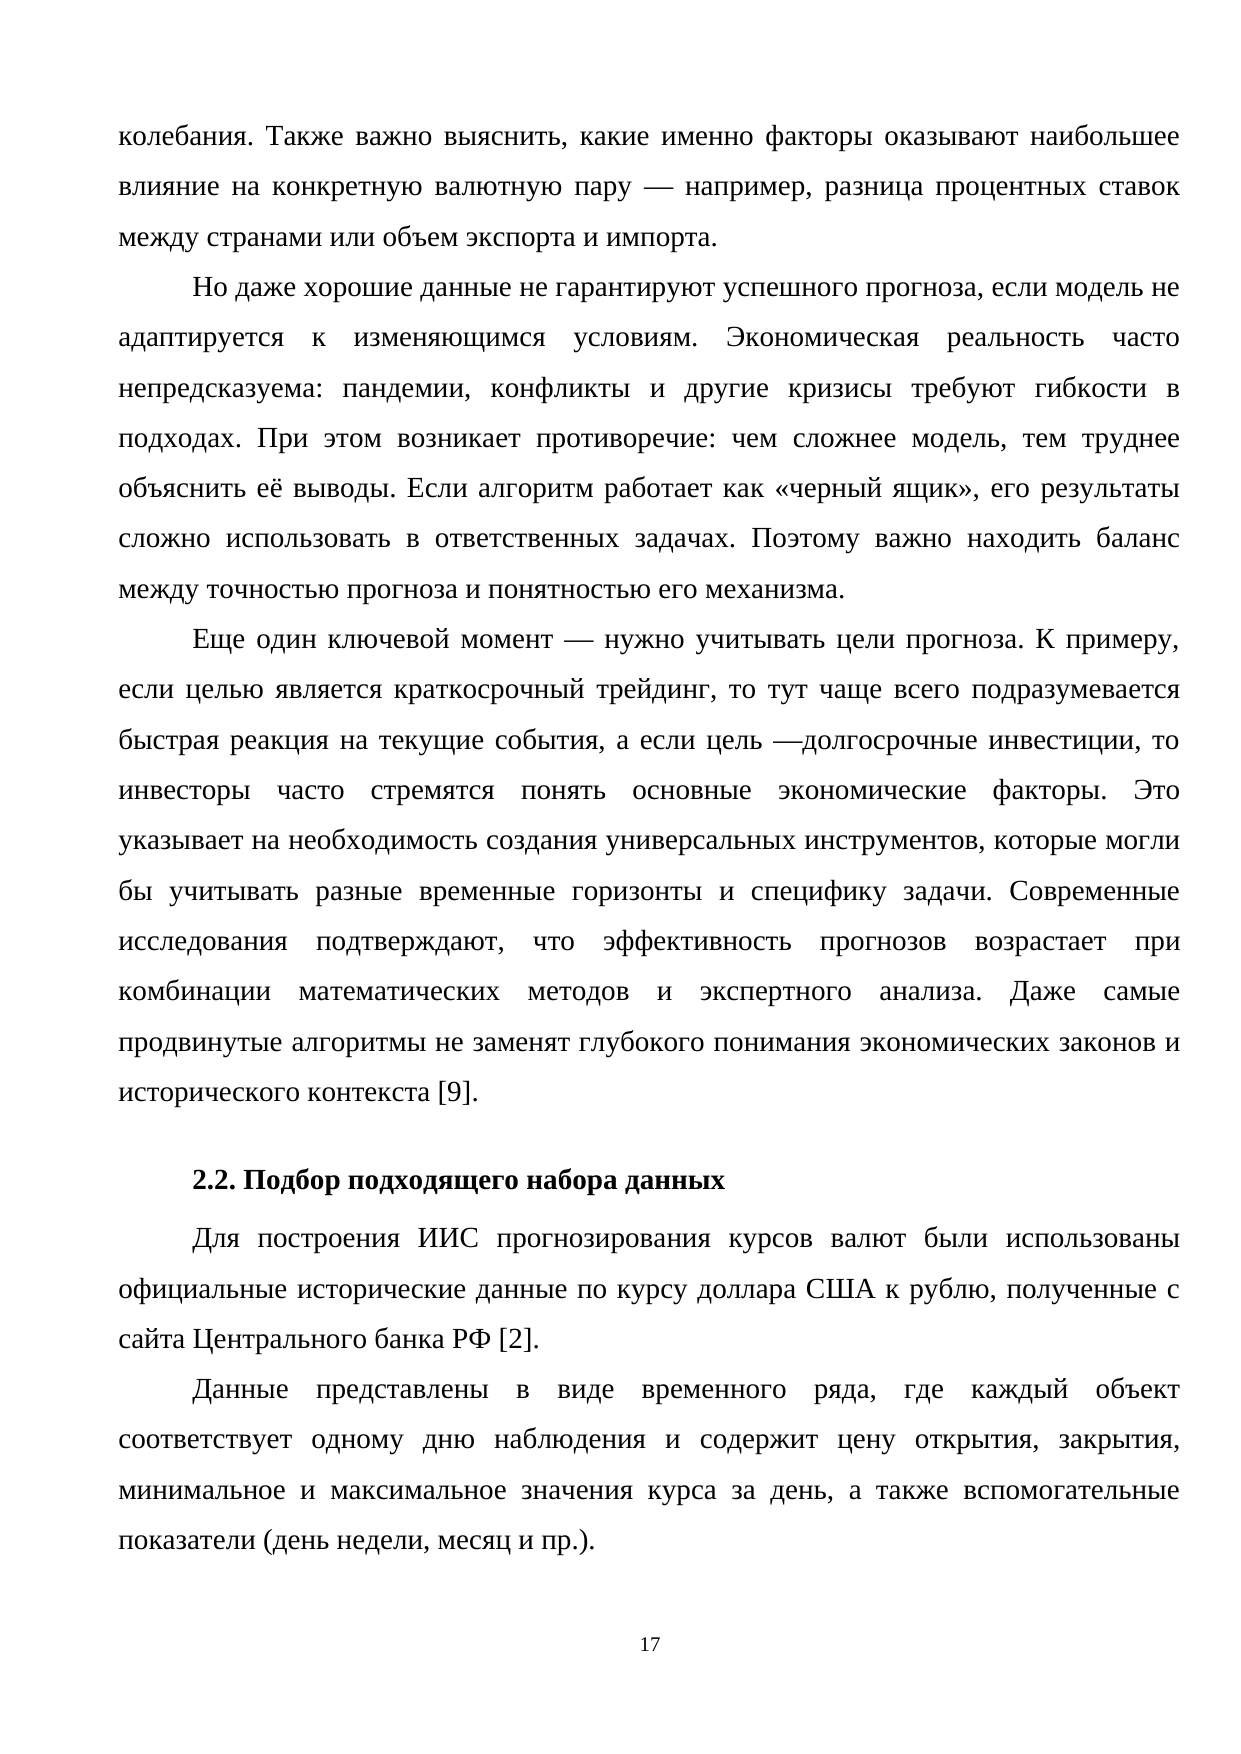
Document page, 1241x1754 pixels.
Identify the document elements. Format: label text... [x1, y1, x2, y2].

subtitle 2.2. Подбор подходящего набора данных [118, 1162, 1181, 1195]
text Для построения ИИС прогнозирования курсов валют были использованы официальные исторические данные по курсу доллара США к рублю, полученные с сайта Центрального банка РФ [2]. [118, 1220, 1181, 1354]
text Данные представлены в виде временного ряда, где каждый объект соответствует одному дню наблюдения и содержит цену открытия, закрытия, минимальное и максимальное значения курса за день, а также вспомогательные показатели (день недели, месяц и пр.). [118, 1371, 1181, 1556]
text Еще один ключевой момент — нужно учитывать цели прогноза. К примеру, если целью является краткосрочный трейдинг, то тут чаще всего подразумевается быстрая реакция на текущие события, а если цель —долгосрочные инвестиции, то инвесторы часто стремятся понять основные экономические факторы. Это указывает на необходимость создания универсальных инструментов, которые могли бы учитывать разные временные горизонты и специфику задачи. Современные исследования подтверждают, что эффективность прогнозов возрастает при комбинации математических методов и экспертного анализа. Даже самые продвинутые алгоритмы не заменят глубокого понимания экономических законов и исторического контекста [9]. [118, 621, 1181, 1108]
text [118, 118, 1181, 252]
text Но даже хорошие данные не гарантируют успешного прогноза, если модель не адаптируется к изменяющимся условиям. Экономическая реальность часто непредсказуема: пандемии, конфликты и другие кризисы требуют гибкости в подходах. При этом возникает противоречие: чем сложнее модель, тем труднее объяснить её выводы. Если алгоритм работает как «черный ящик», его результаты сложно использовать в ответственных задачах. Поэтому важно находить баланс между точностью прогноза и понятностью его механизма. [118, 269, 1181, 604]
